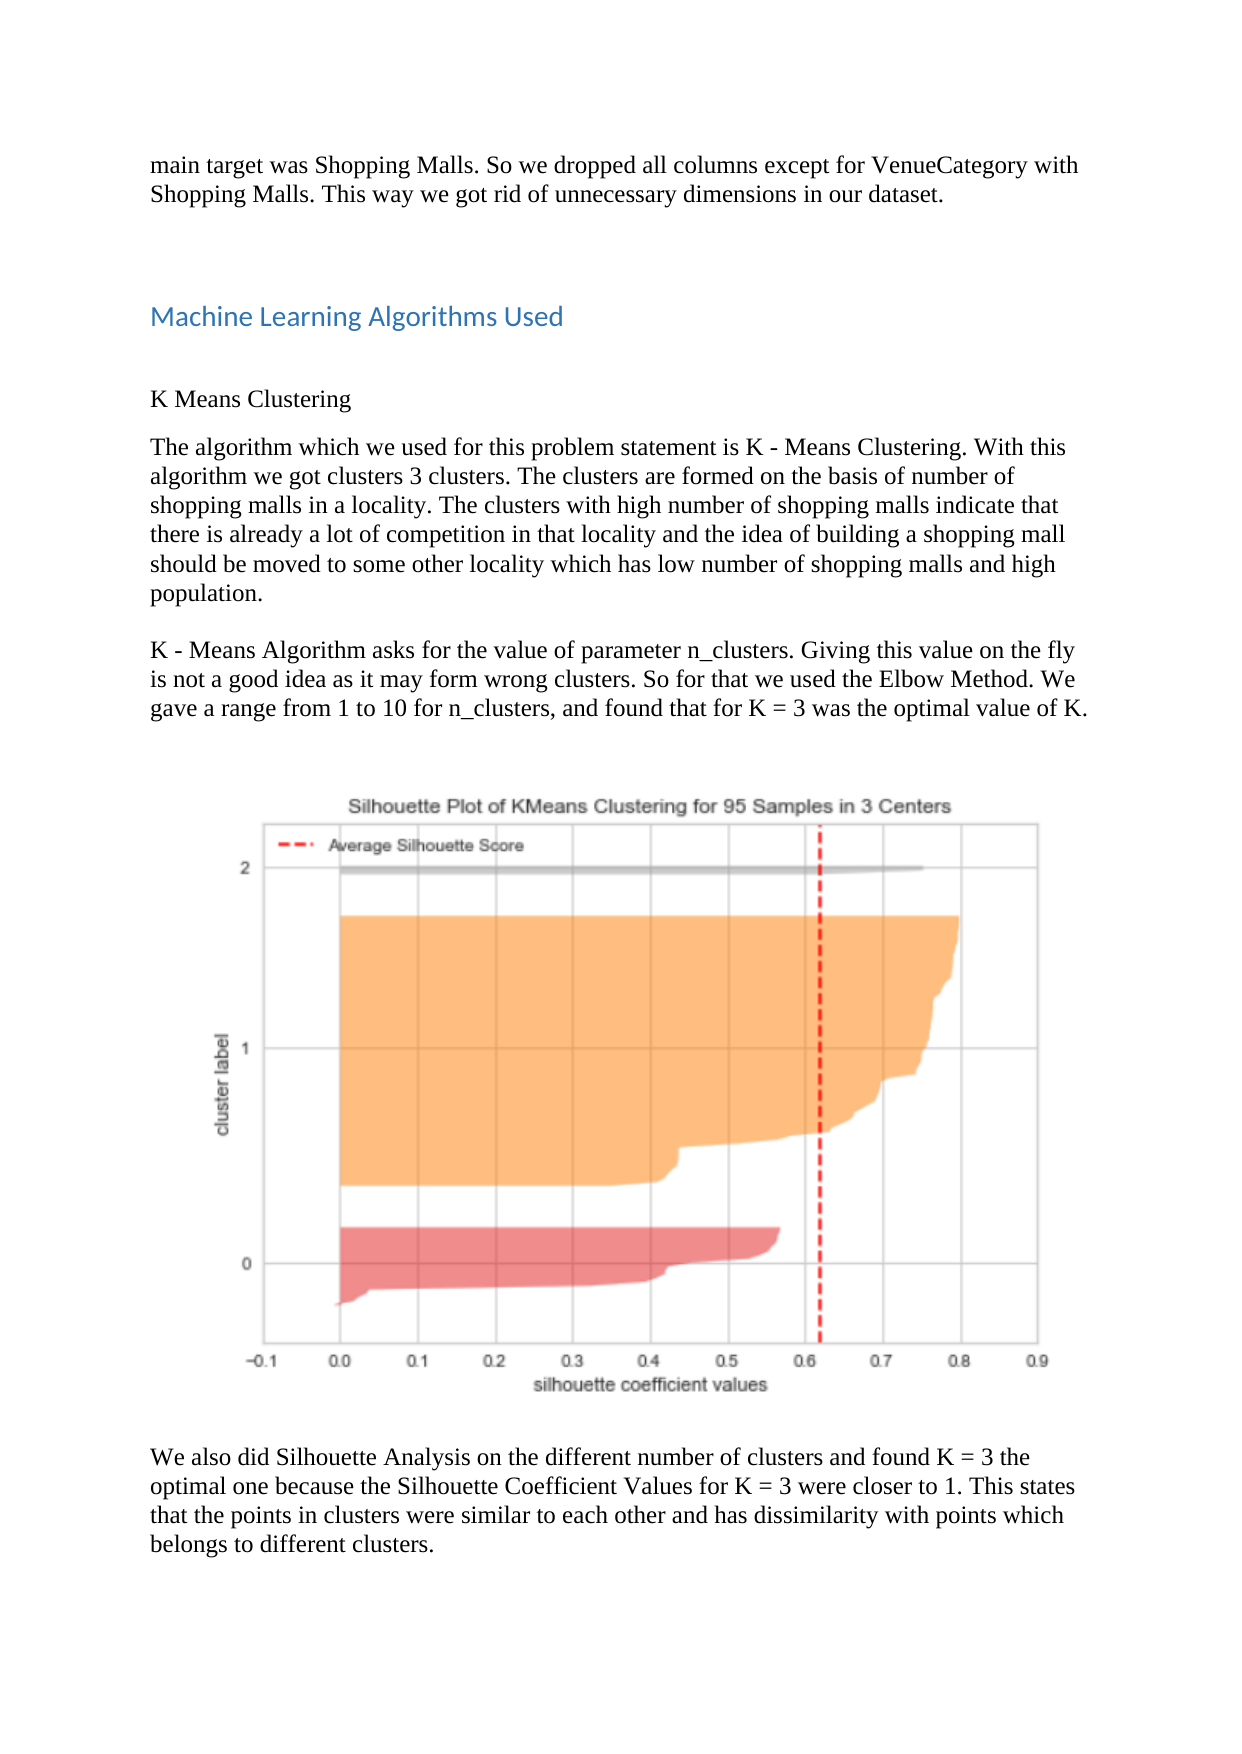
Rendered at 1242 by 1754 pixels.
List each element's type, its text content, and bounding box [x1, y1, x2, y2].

text K - Means Algorithm asks for the value of parameter n_clusters. Giving this value on the fly is not a good idea as it may form wrong clusters. So for that we used the Elbow Method. We gave a range from 1 to 10 for n_clusters, and found that for K = 3 was the optimal value of K. [150, 635, 1092, 722]
text K Means Clustering [150, 384, 1092, 413]
subtitle Machine Learning Algorithms Used [150, 298, 1092, 333]
text The algorithm which we used for this problem statement is K - Means Clustering. With this algorithm we got clusters 3 clusters. The clusters are formed on the basis of number of shopping malls in a locality. The clusters with high number of shopping malls indicate that there is already a lot of competition in that locality and the idea of building a shopping mall should be moved to some other locality which has low number of shopping malls and high population. [150, 432, 1092, 607]
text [150, 150, 1092, 208]
picture [198, 781, 1066, 1407]
